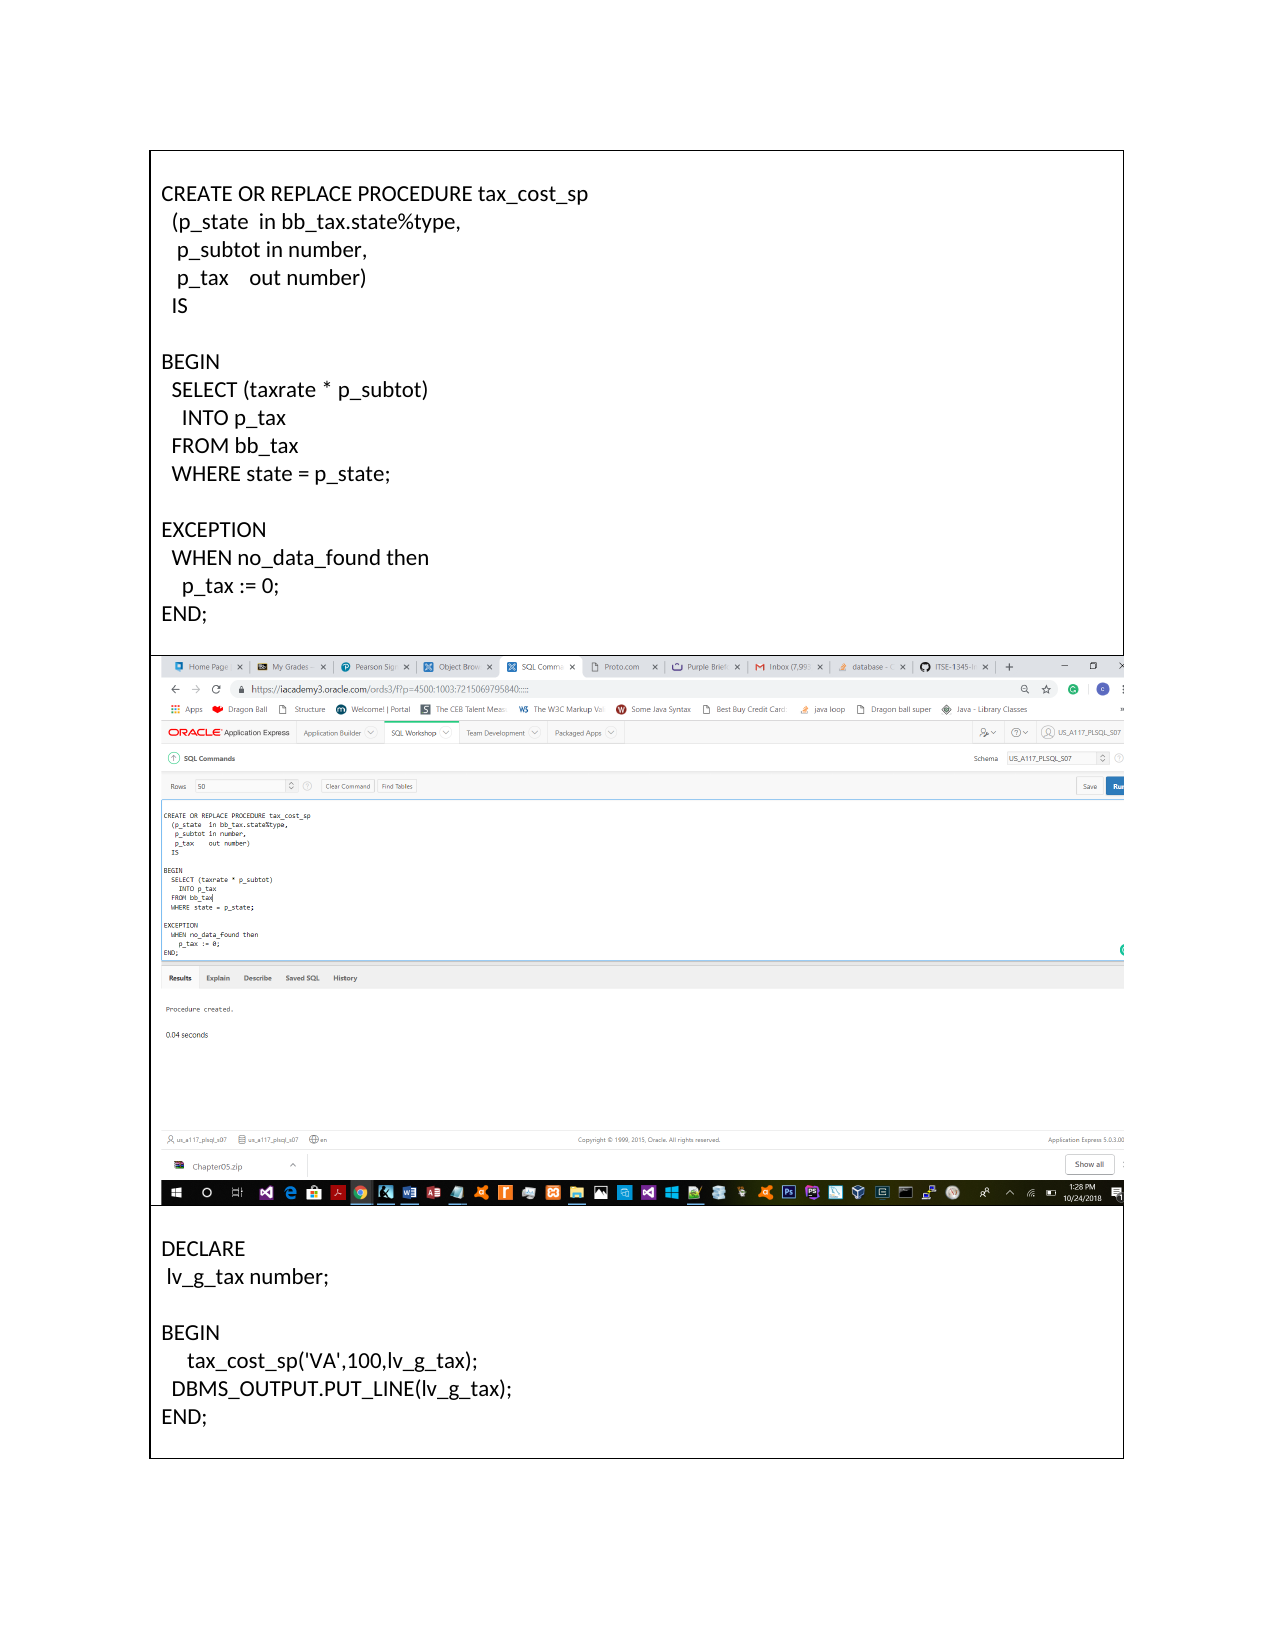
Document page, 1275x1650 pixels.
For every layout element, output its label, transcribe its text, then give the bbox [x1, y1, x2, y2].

picture [161, 656, 1124, 1205]
table_cell [151, 656, 161, 1205]
table_cell DECLARE lv_g_tax number; BEGIN tax_cost_sp('VA',100,lv_g_tax); DBMS_OUTPUT.PUT_LINE(lv_g_tax); END; [151, 1206, 1123, 1458]
table_cell CREATE OR REPLACE PROCEDURE tax_cost_sp (p_state in bb_tax.state%type, p_subtot in number, p_tax out number) IS BEGIN SELECT (taxrate * p_subtot) INTO p_tax FROM bb_tax WHERE state = p_state; EXCEPTION WHEN no_data_found then p_tax := 0; END; [151, 151, 1123, 655]
